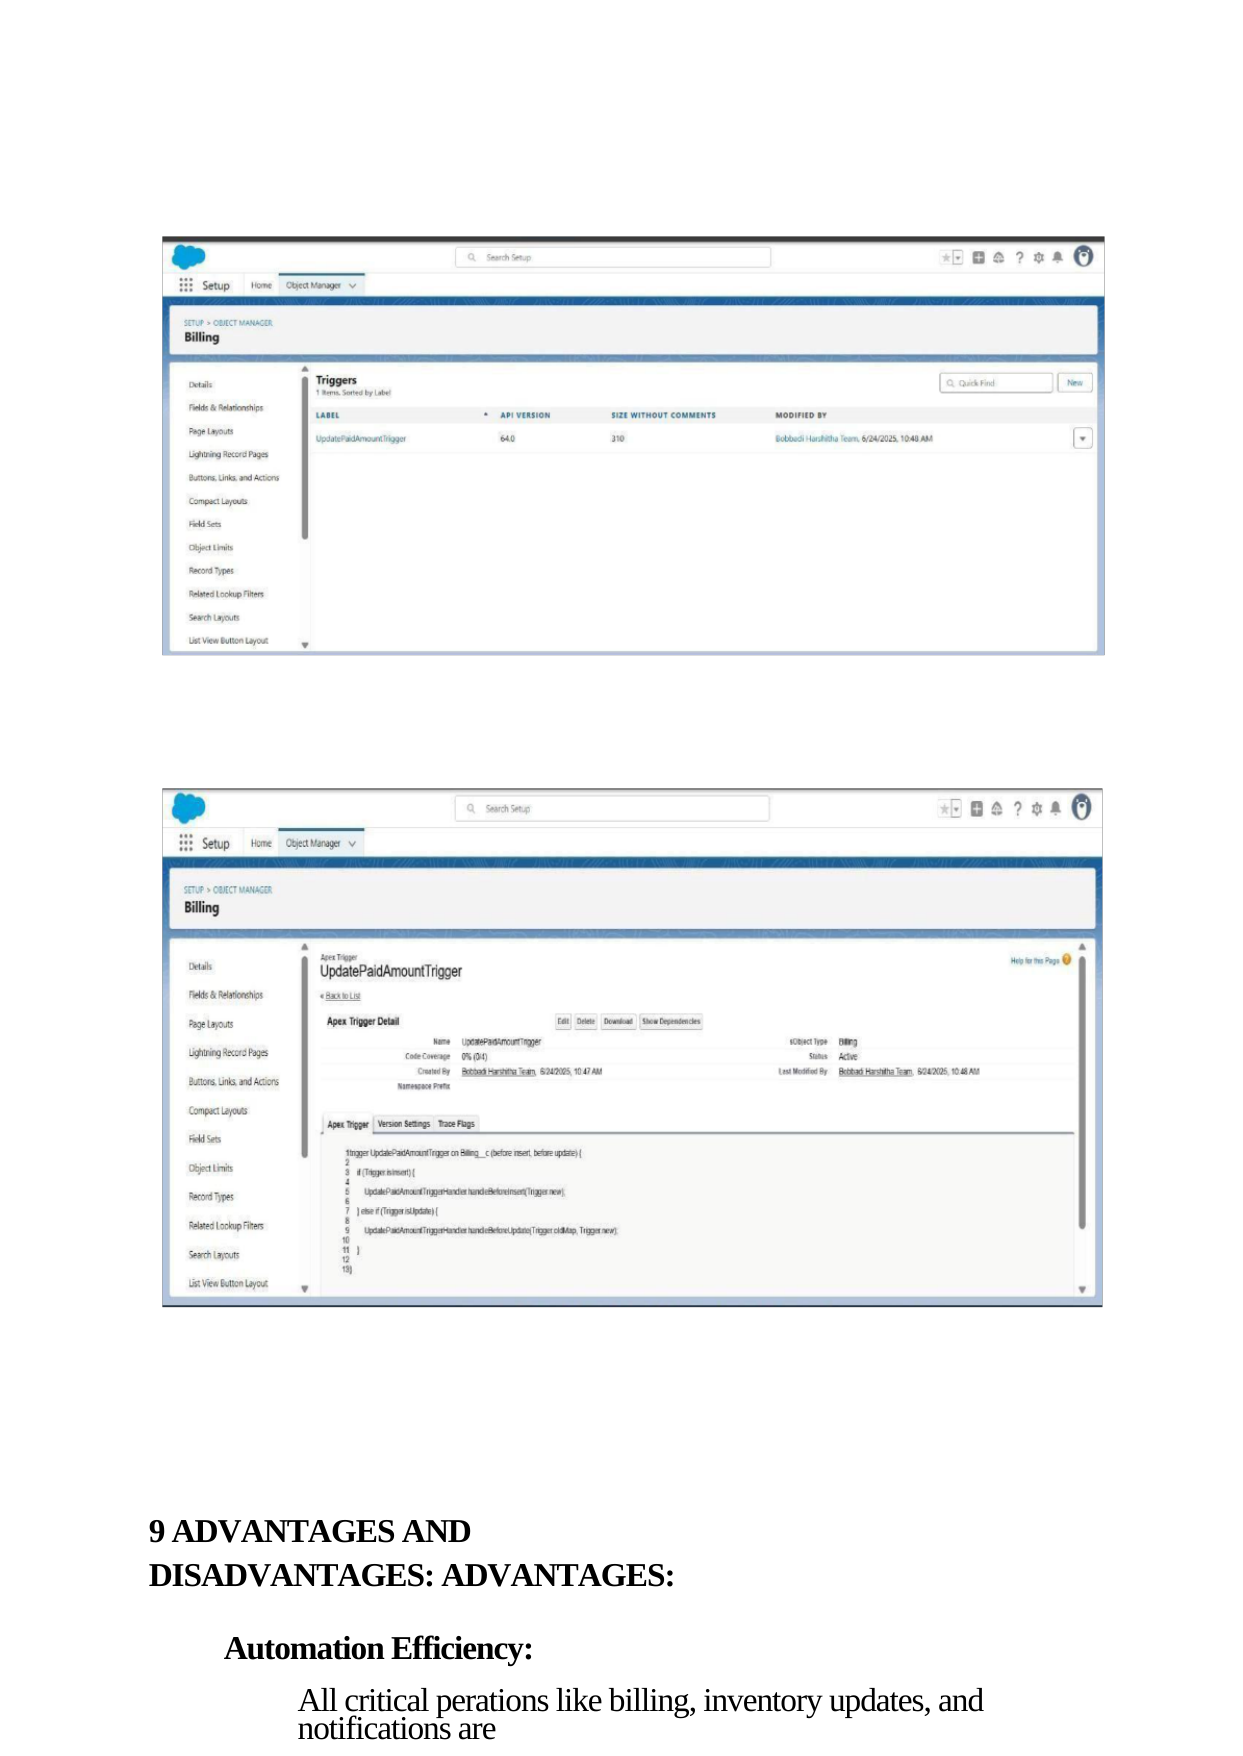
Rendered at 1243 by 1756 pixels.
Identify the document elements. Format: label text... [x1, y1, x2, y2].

picture [0, 0, 1243, 1755]
text All critical perations like billing, inventory updates, and notifications are [297, 1689, 1093, 1745]
text Automation Efficiency: [223, 1636, 1093, 1666]
text 9 ADVANTAGES AND DISADVANTAGES: ADVANTAGES: [148, 1507, 763, 1596]
